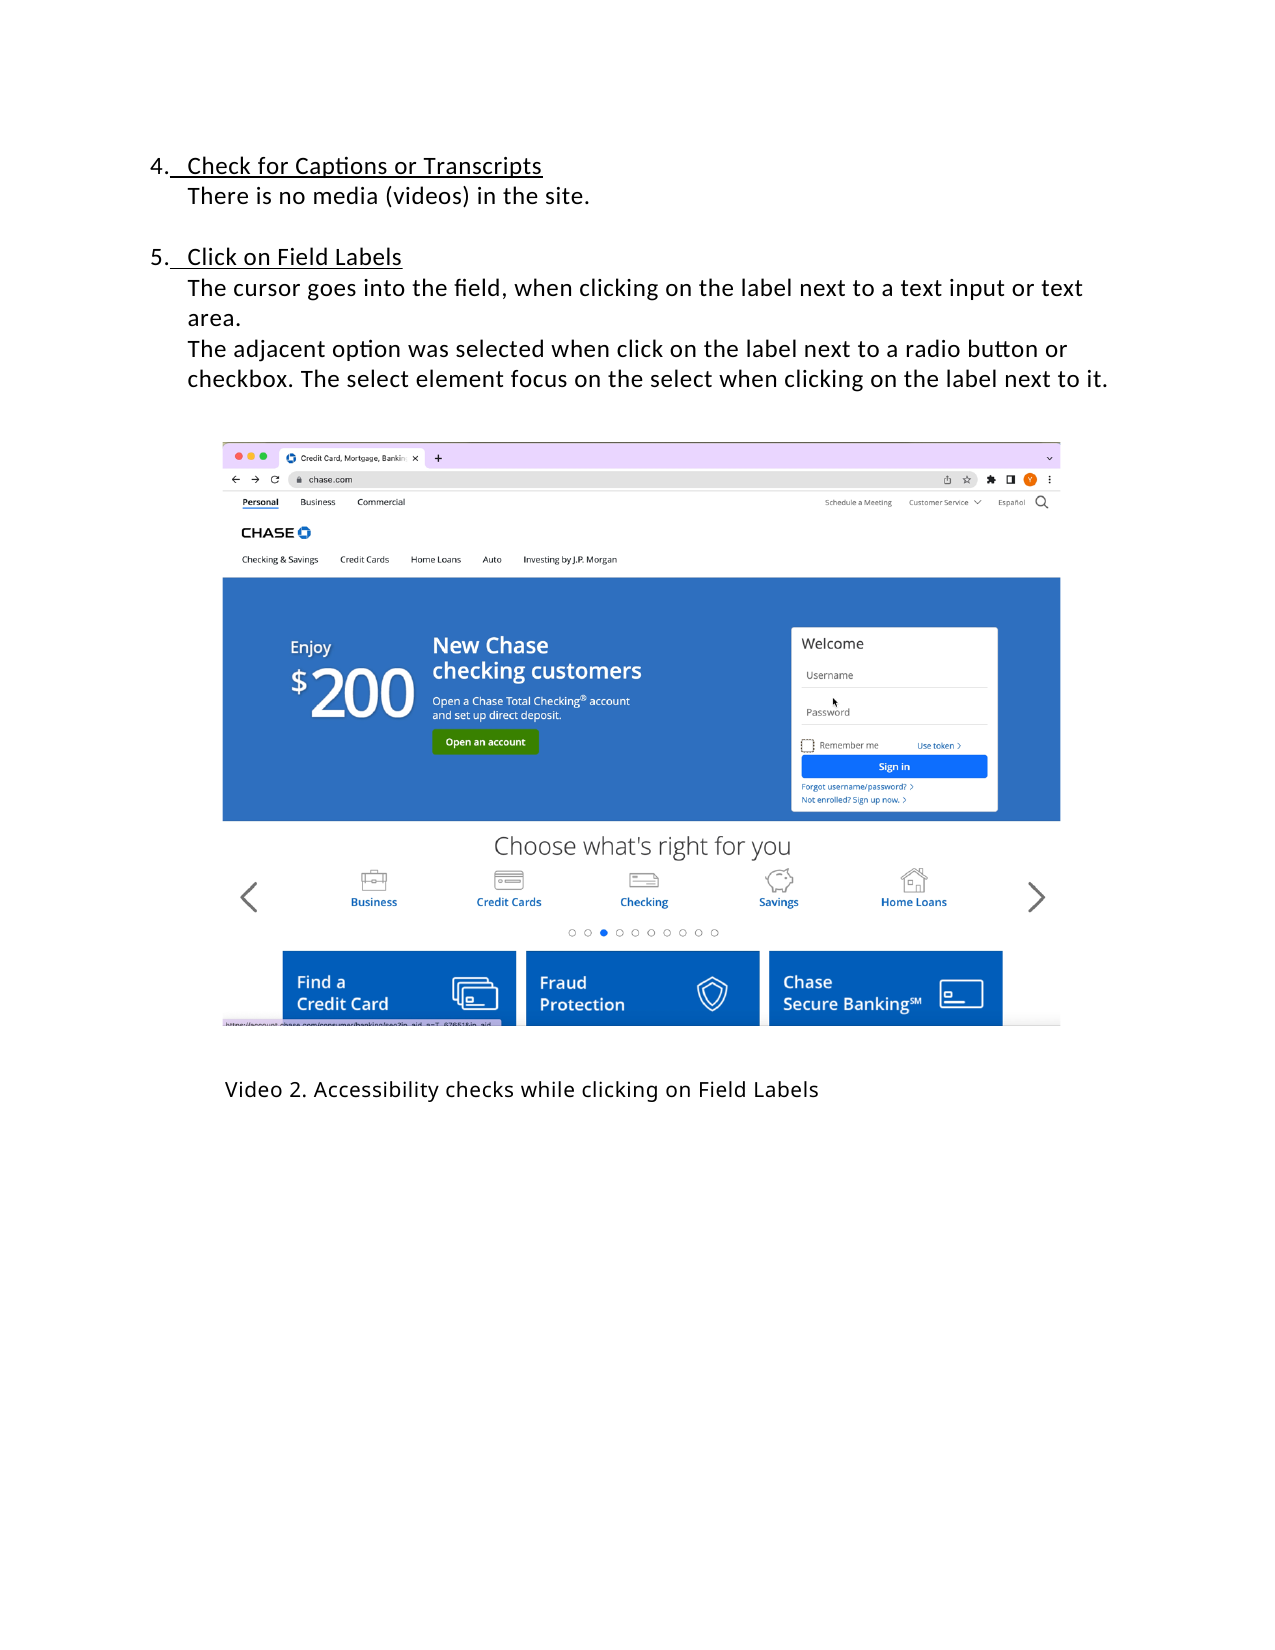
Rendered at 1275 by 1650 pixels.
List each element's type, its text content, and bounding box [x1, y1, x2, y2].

list Click on Field Labels The cursor goes into the field, when clicking on the label next to a text input or text area. The adjacent option was selected when click on the label next to a radio button or checkbox. The select element focus on the select when clicking on the label next to it. [150, 242, 1125, 394]
picture [222, 442, 1061, 1026]
list Video 2. Accessibility checks while clicking on Field Labels [225, 1075, 1125, 1104]
list Check for Captions or Transcripts There is no media (videos) in the site. [150, 150, 1125, 211]
